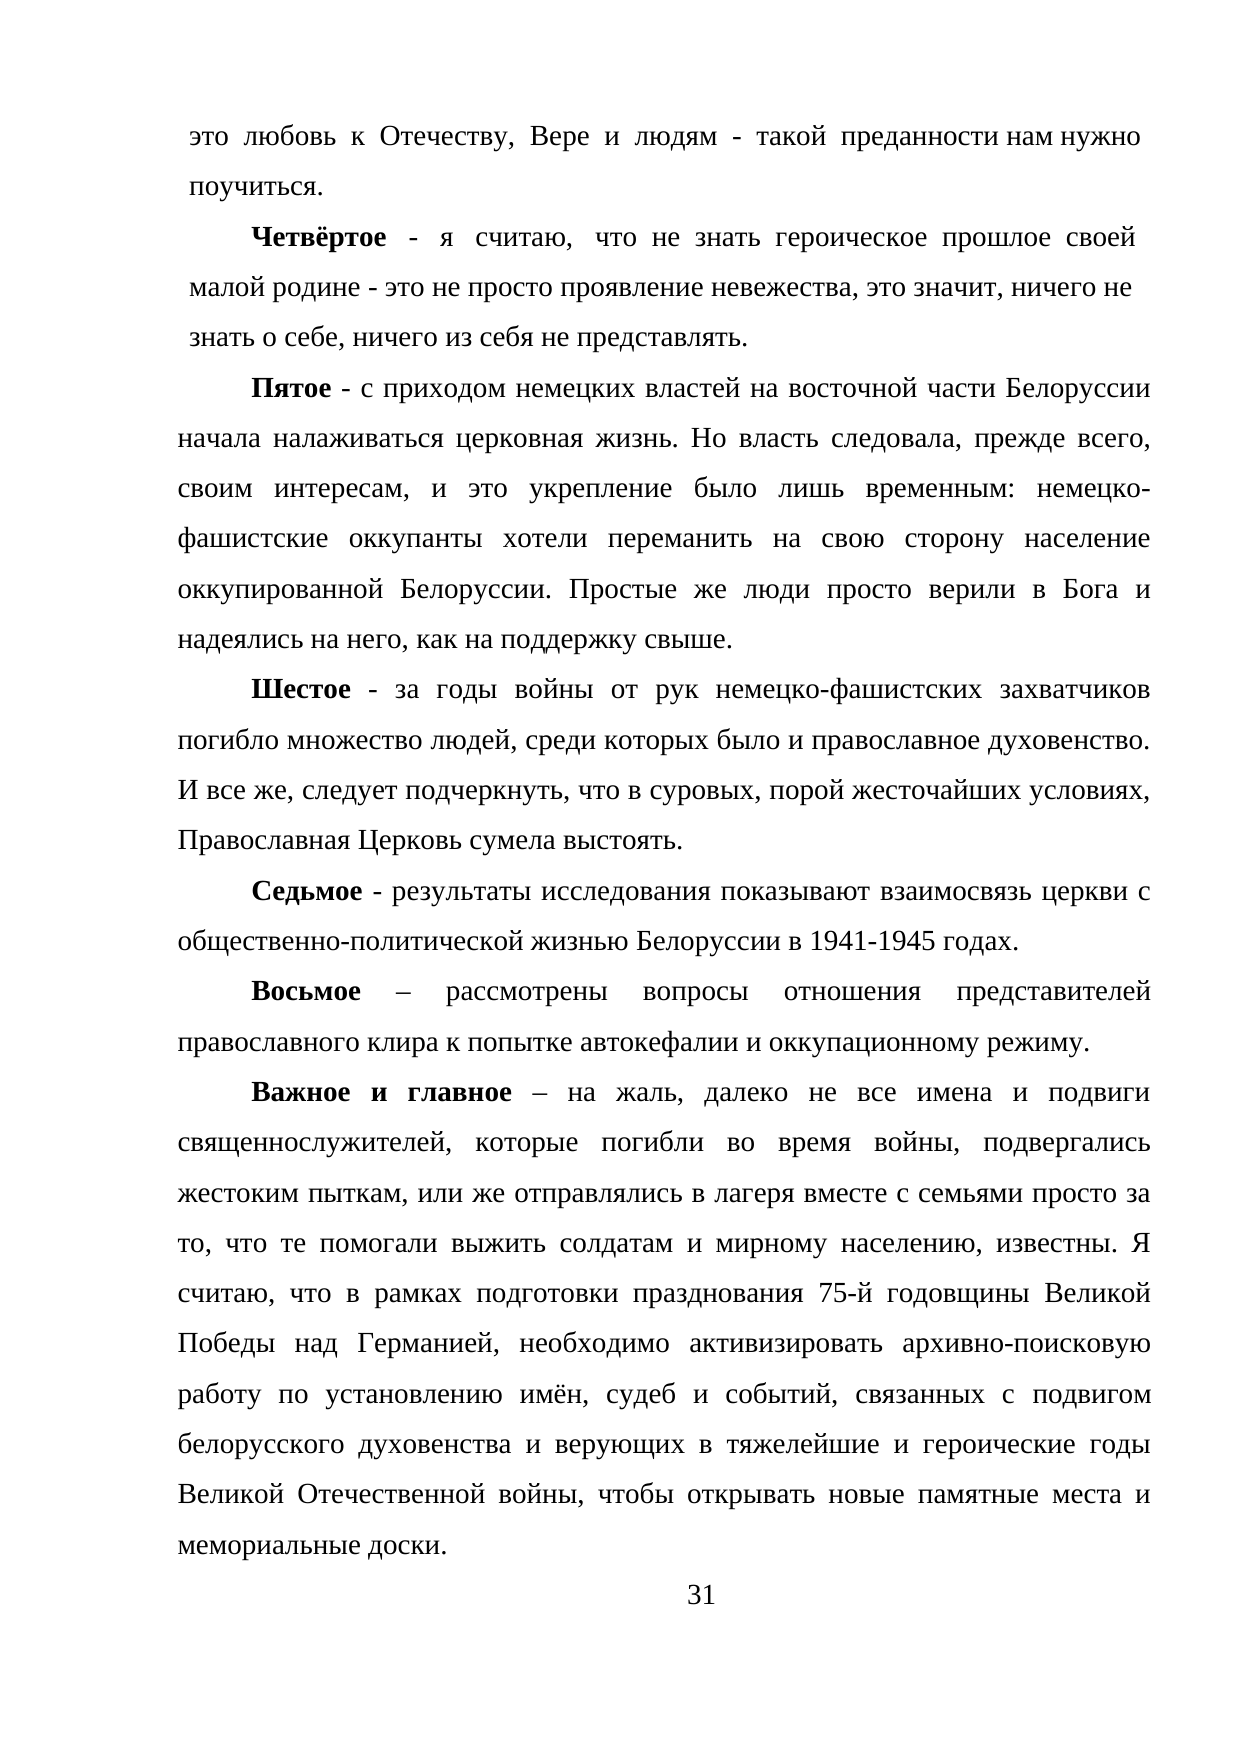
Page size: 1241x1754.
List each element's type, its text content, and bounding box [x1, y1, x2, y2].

text Седьмое - результаты исследования показывают взаимосвязь церкви с общественно-политической жизнью Белоруссии в 1941-1945 годах. [177, 873, 1152, 957]
text Четвёртое - я считаю, что не знать героическое прошлое своей [189, 219, 1211, 252]
text это любовь к Отечеству, Вере и людям - такой преданности нам нужно [189, 118, 1211, 152]
text Восьмое – рассмотрены вопросы отношения представителей православного клира к попытке автокефалии и оккупационному режиму. [177, 973, 1152, 1057]
text Важное и главное – на жаль, далеко не все имена и подвиги священнослужителей, которые погибли во время войны, подвергались жестоким пыткам, или же отправлялись в лагеря вместе с семьями просто за то, что те помогали выжить солдатам и мирному населению, известны. Я считаю, что в рамках подготовки празднования 75-й годовщины Великой Победы над Германией, необходимо активизировать архивно-поисковую работу по установлению имён, судеб и событий, связанных с подвигом белорусского духовенства и верующих в тяжелейшие и героические годы Великой Отечественной войны, чтобы открывать новые памятные места и мемориальные доски. [177, 1074, 1152, 1560]
text знать о себе, ничего из себя не представлять. [189, 319, 1211, 353]
text малой родине - это не просто проявление невежества, это значит, ничего не [189, 269, 1211, 303]
text 31 [177, 1577, 1152, 1611]
text Шестое - за годы войны от рук немецко-фашистских захватчиков погибло множество людей, среди которых было и православное духовенство. И все же, следует подчеркнуть, что в суровых, порой жесточайших условиях, Православная Церковь сумела выстоять. [177, 672, 1152, 772]
text Пятое - с приходом немецких властей на восточной части Белоруссии начала налаживаться церковная жизнь. Но власть следовала, прежде всего, своим интересам, и это укрепление было лишь временным: немецко-фашистские оккупанты хотели переманить на свою сторону население оккупированной Белоруссии. Простые же люди просто верили в Бога и надеялись на него, как на поддержку свыше. [177, 370, 1152, 655]
text поучиться. [189, 168, 1211, 202]
text Шестое - за годы войны от рук немецко-фашистских захватчиков погибло множество людей, среди которых было и православное духовенство. И все же, следует подчеркнуть, что в суровых, порой жесточайших условиях, Православная Церковь сумела выстоять. [177, 806, 1152, 856]
